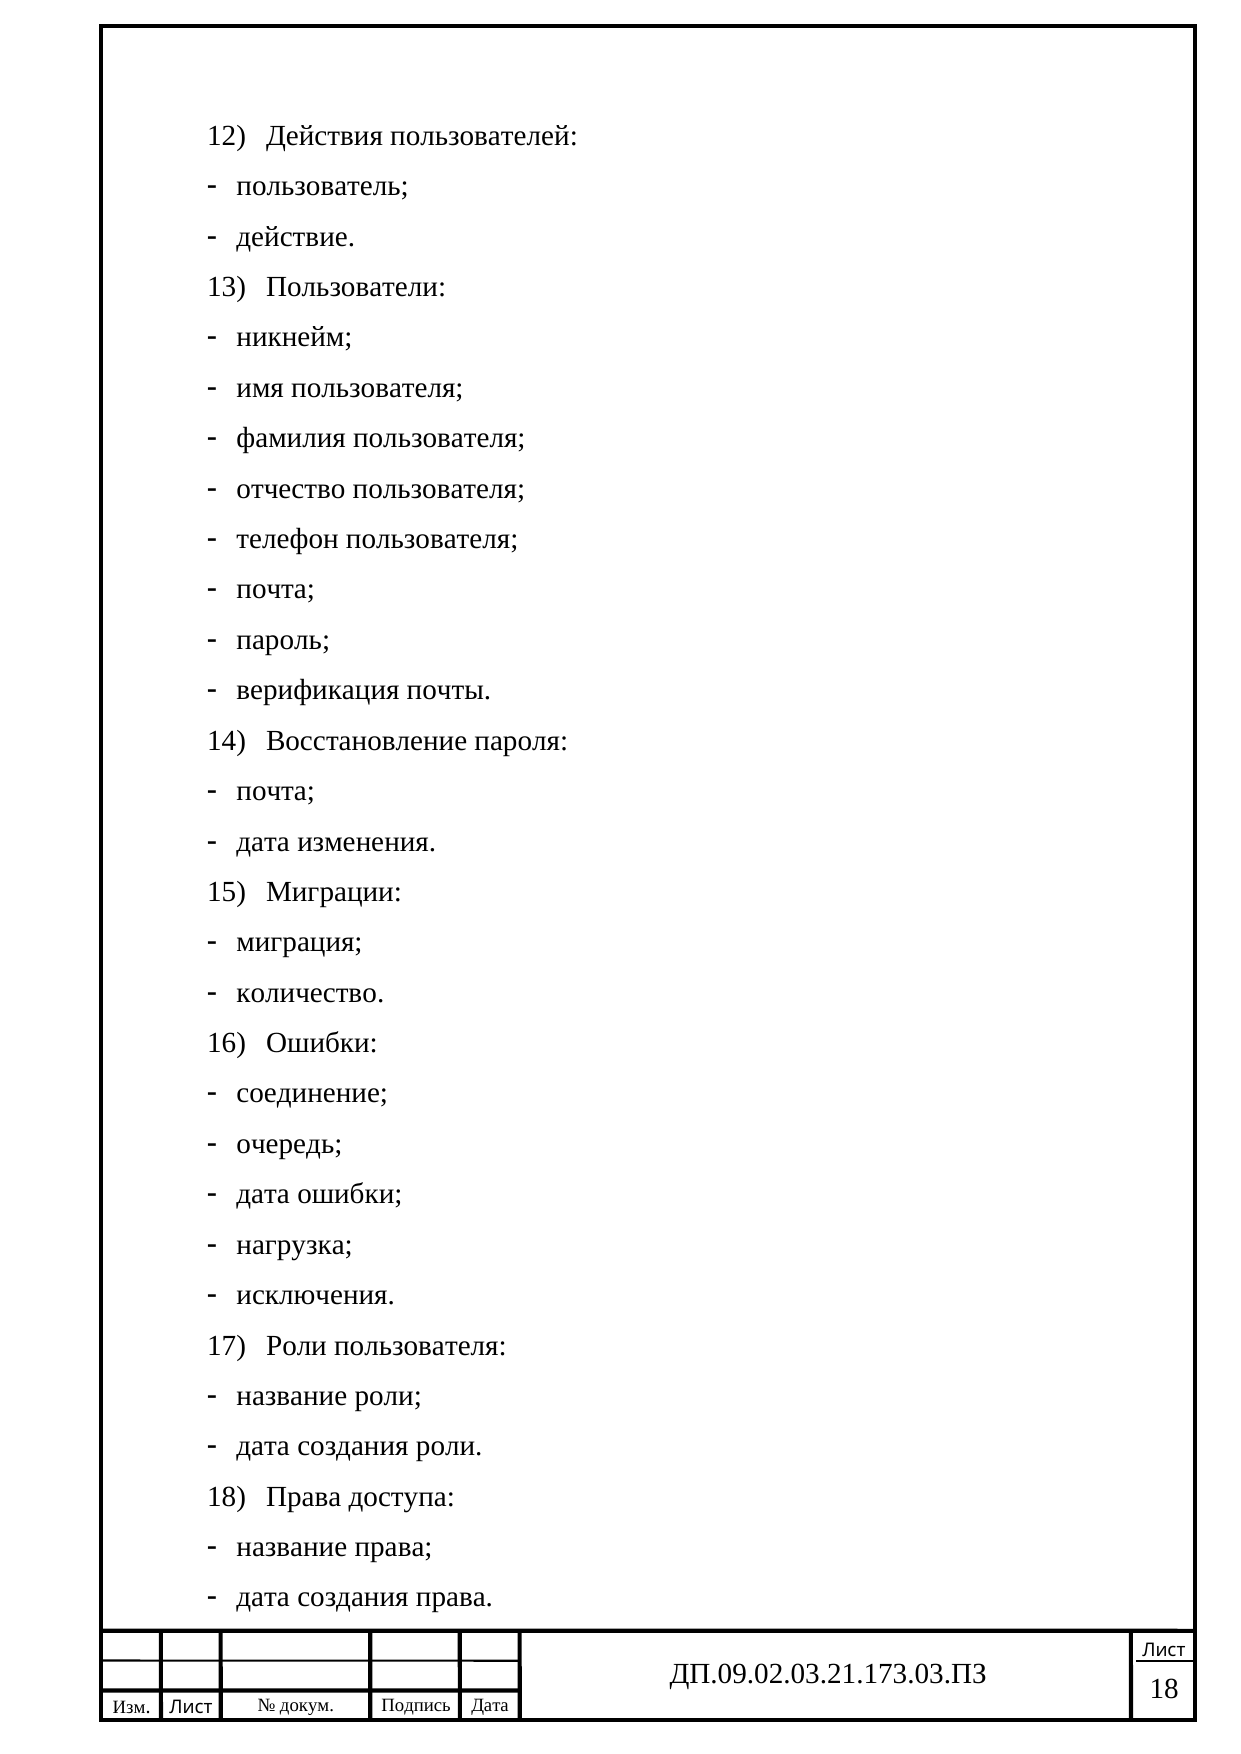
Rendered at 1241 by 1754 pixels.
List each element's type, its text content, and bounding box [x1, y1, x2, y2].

list соединение; [148, 1076, 1152, 1109]
list Роли пользователя: [148, 1328, 1152, 1361]
list количество. [148, 975, 1152, 1008]
list дата ошибки; [148, 1176, 1152, 1210]
list Пользователи: [148, 269, 1152, 303]
list Миграции: [148, 874, 1152, 908]
list название права; [148, 1529, 1152, 1563]
list действие. [148, 219, 1152, 252]
list фамилия пользователя; [148, 420, 1152, 454]
list Действия пользователей: [148, 118, 1152, 152]
list название роли; [148, 1378, 1152, 1412]
list отчество пользователя; [148, 471, 1152, 504]
list Восстановление пароля: [148, 723, 1152, 756]
list пароль; [148, 622, 1152, 656]
list дата изменения. [148, 824, 1152, 857]
list нагрузка; [148, 1227, 1152, 1260]
list имя пользователя; [148, 370, 1152, 404]
list дата создания роли. [148, 1428, 1152, 1462]
list почта; [148, 773, 1152, 807]
list верификация почты. [148, 672, 1152, 706]
list никнейм; [148, 319, 1152, 353]
list телефон пользователя; [148, 521, 1152, 555]
list очередь; [148, 1126, 1152, 1159]
list почта; [148, 572, 1152, 605]
list Ошибки: [148, 1025, 1152, 1059]
list пользователь; [148, 168, 1152, 202]
list исключения. [148, 1277, 1152, 1311]
list миграция; [148, 924, 1152, 958]
list дата создания права. [148, 1579, 1152, 1613]
list Права доступа: [148, 1479, 1152, 1512]
